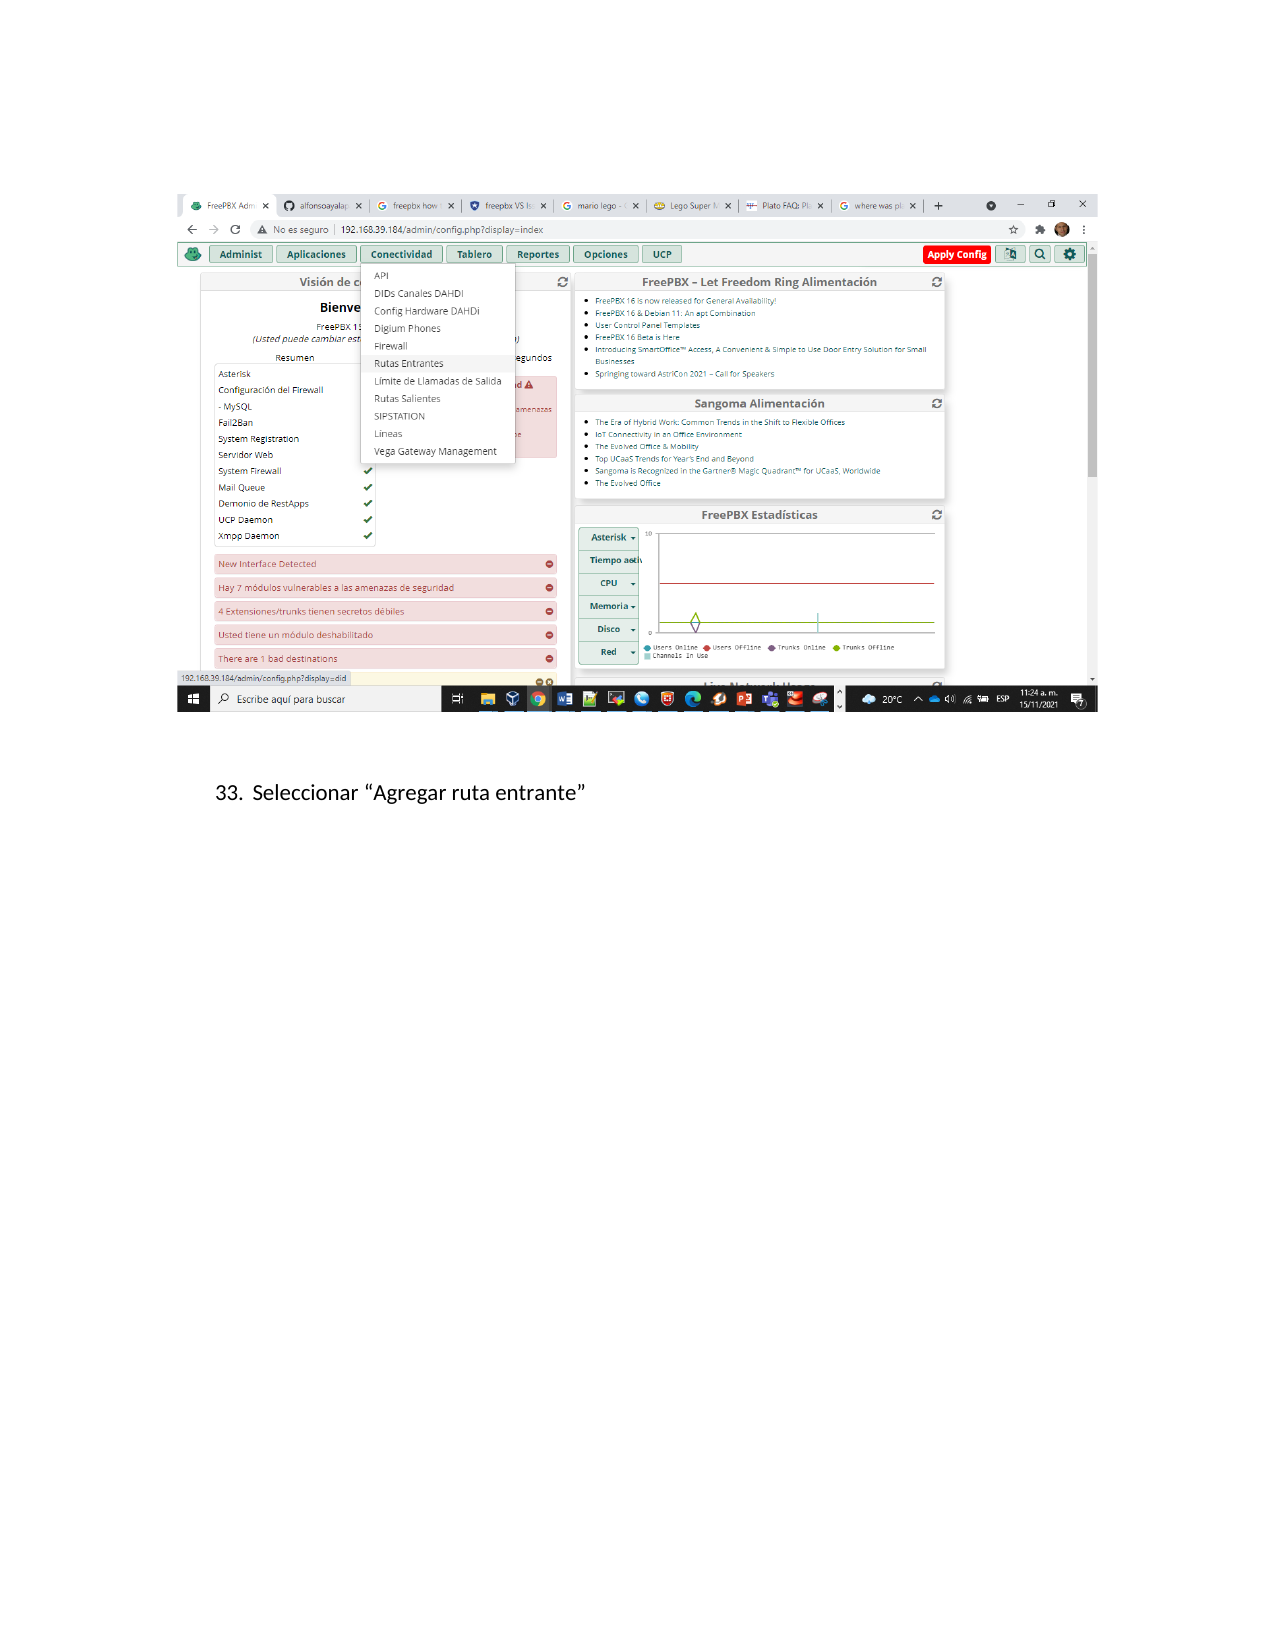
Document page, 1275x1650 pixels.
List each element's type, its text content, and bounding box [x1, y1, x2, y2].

picture [177, 194, 1098, 712]
list Seleccionar “Agregar ruta entrante” [215, 778, 1098, 806]
